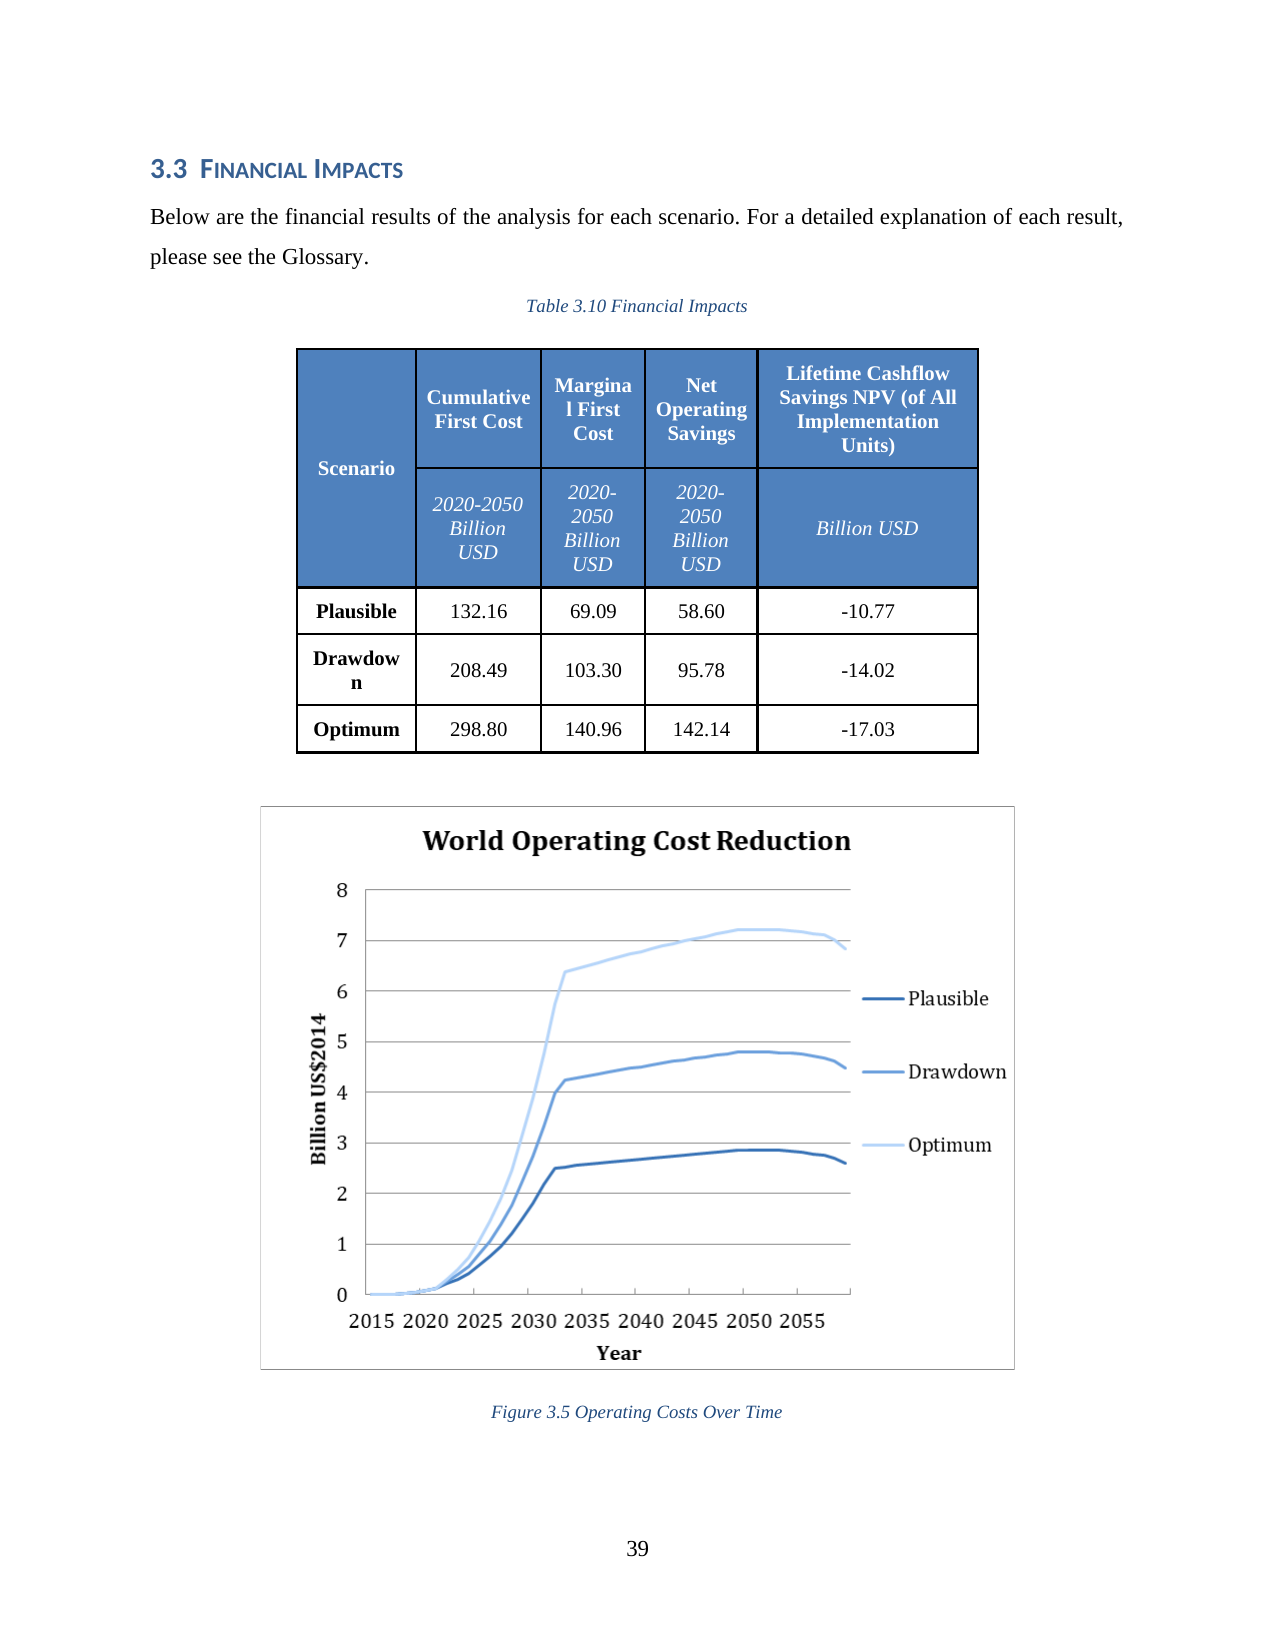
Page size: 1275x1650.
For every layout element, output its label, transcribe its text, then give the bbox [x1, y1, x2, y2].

table_cell 95.78 [646, 635, 756, 704]
table_cell 140.96 [542, 706, 644, 751]
table_cell -10.77 [759, 589, 977, 633]
table_cell 142.14 [646, 706, 756, 751]
table_cell Plausible [298, 589, 415, 633]
table_cell 58.60 [646, 589, 756, 633]
text Below are the financial results of the analysis for each scenario. For a detailed explanation of each result, please see the Glossary. [150, 203, 1125, 269]
table_cell Billion USD [759, 469, 977, 586]
table_header Marginal First Cost [542, 350, 644, 467]
table_cell 103.30 [542, 635, 644, 704]
table_cell 69.09 [542, 589, 644, 633]
table_cell Drawdown [298, 635, 415, 704]
table_header Cumulative First Cost [417, 350, 540, 467]
table_cell Optimum [298, 706, 415, 751]
table_header Net Operating Savings [646, 350, 756, 467]
subtitle Financial Impacts [150, 150, 1125, 186]
table_cell 298.80 [417, 706, 540, 751]
table_cell -17.03 [759, 706, 977, 751]
table_cell 208.49 [417, 635, 540, 704]
table_header Scenario [298, 350, 415, 586]
table_header Lifetime Cashflow Savings NPV (of All Implementation Units) [759, 350, 977, 467]
table_cell 2020-2050 Billion USD [542, 469, 644, 586]
table_cell -14.02 [759, 635, 977, 704]
table_cell 132.16 [417, 589, 540, 633]
table_cell 2020-2050 Billion USD [417, 469, 540, 586]
picture [260, 806, 1015, 1370]
table_cell 2020-2050 Billion USD [646, 469, 756, 586]
